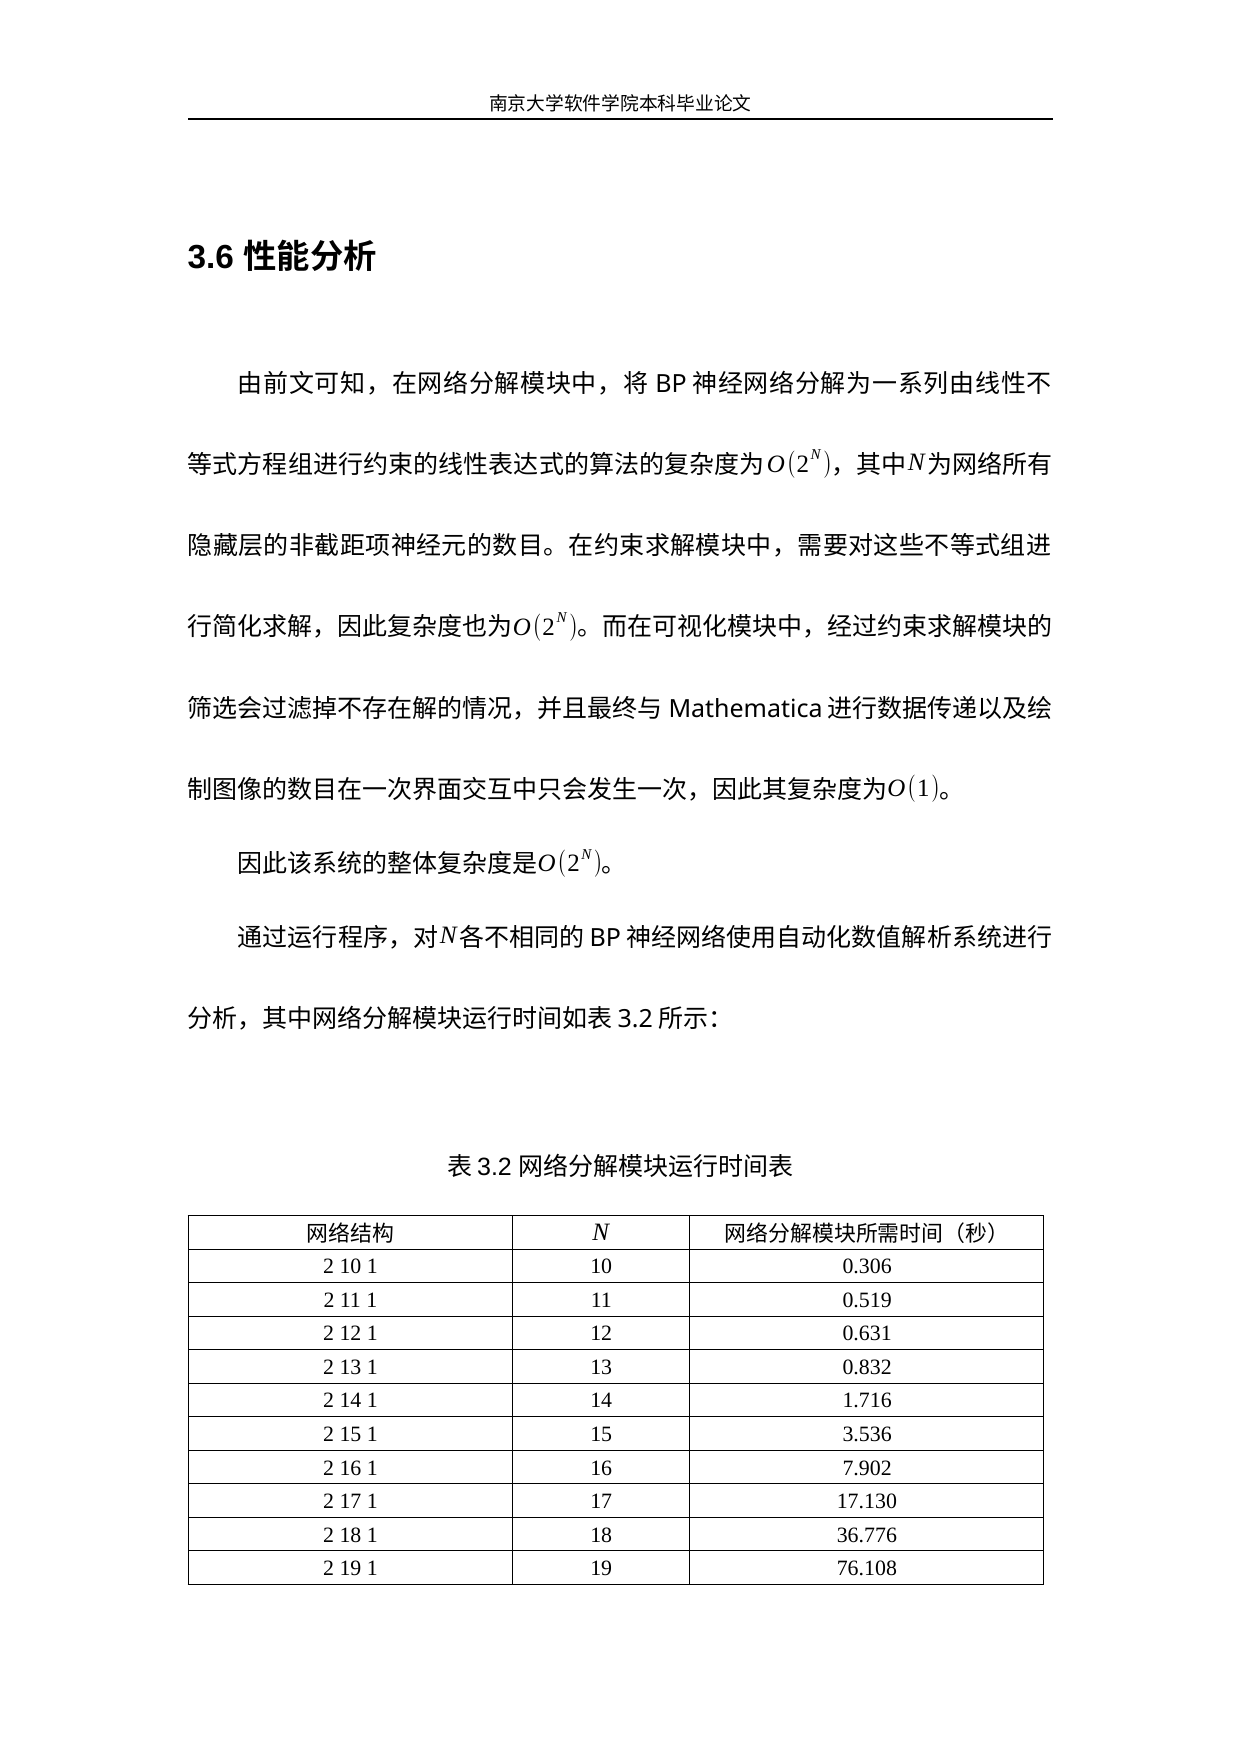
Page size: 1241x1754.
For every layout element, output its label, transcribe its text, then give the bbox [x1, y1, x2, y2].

table_cell 2 18 1 [189, 1518, 512, 1550]
table_cell 2 10 1 [189, 1250, 512, 1282]
table_header 网络结构 [189, 1216, 512, 1248]
table_cell 0.631 [690, 1317, 1043, 1349]
table_cell 0.519 [690, 1283, 1043, 1316]
table_cell 1.716 [690, 1384, 1043, 1416]
table_cell 17 [513, 1484, 689, 1517]
table_cell 13 [513, 1350, 689, 1383]
subtitle 3.6 性能分析 [187, 222, 1053, 287]
table_header 网络分解模块所需时间（秒） [690, 1216, 1043, 1248]
table_cell 36.776 [690, 1518, 1043, 1550]
table_cell 2 15 1 [189, 1417, 512, 1450]
text 表3.2 网络分解模块运行时间表 [187, 1132, 1053, 1197]
table_cell 17.130 [690, 1484, 1043, 1517]
table_cell 16 [513, 1451, 689, 1483]
table_cell 14 [513, 1384, 689, 1416]
table_cell 2 12 1 [189, 1317, 512, 1349]
text 通过运行程序，对各不相同的BP神经网络使用自动化数值解析系统进行分析，其中网络分解模块运行时间如表3.2所示： [187, 903, 1053, 1049]
table_cell 2 14 1 [189, 1384, 512, 1416]
table_cell 18 [513, 1518, 689, 1550]
table_cell 19 [513, 1551, 689, 1584]
table_header [513, 1216, 689, 1248]
table_cell 0.832 [690, 1350, 1043, 1383]
table_cell 11 [513, 1283, 689, 1316]
table_cell 2 11 1 [189, 1283, 512, 1316]
table_cell 15 [513, 1417, 689, 1450]
table_cell 76.108 [690, 1551, 1043, 1584]
table_cell 2 19 1 [189, 1551, 512, 1584]
table_cell 2 17 1 [189, 1484, 512, 1517]
text 由前文可知，在网络分解模块中，将BP神经网络分解为一系列由线性不等式方程组进行约束的线性表达式的算法的复杂度为，其中为网络所有隐藏层的非截距项神经元的数目。在约束求解模块中，需要对这些不等式组进行简化求解，因此复杂度也为。而在可视化模块中，经过约束求解模块的筛选会过滤掉不存在解的情况，并且最终与Mathematica进行数据传递以及绘制图像的数目在一次界面交互中只会发生一次，因此其复杂度为。 [187, 349, 1053, 820]
table_cell 2 16 1 [189, 1451, 512, 1483]
table_cell 7.902 [690, 1451, 1043, 1483]
table_cell 0.306 [690, 1250, 1043, 1282]
table_cell 3.536 [690, 1417, 1043, 1450]
table_cell 12 [513, 1317, 689, 1349]
table_cell 10 [513, 1250, 689, 1282]
table_cell 2 13 1 [189, 1350, 512, 1383]
text 因此该系统的整体复杂度是。 [187, 829, 1053, 894]
